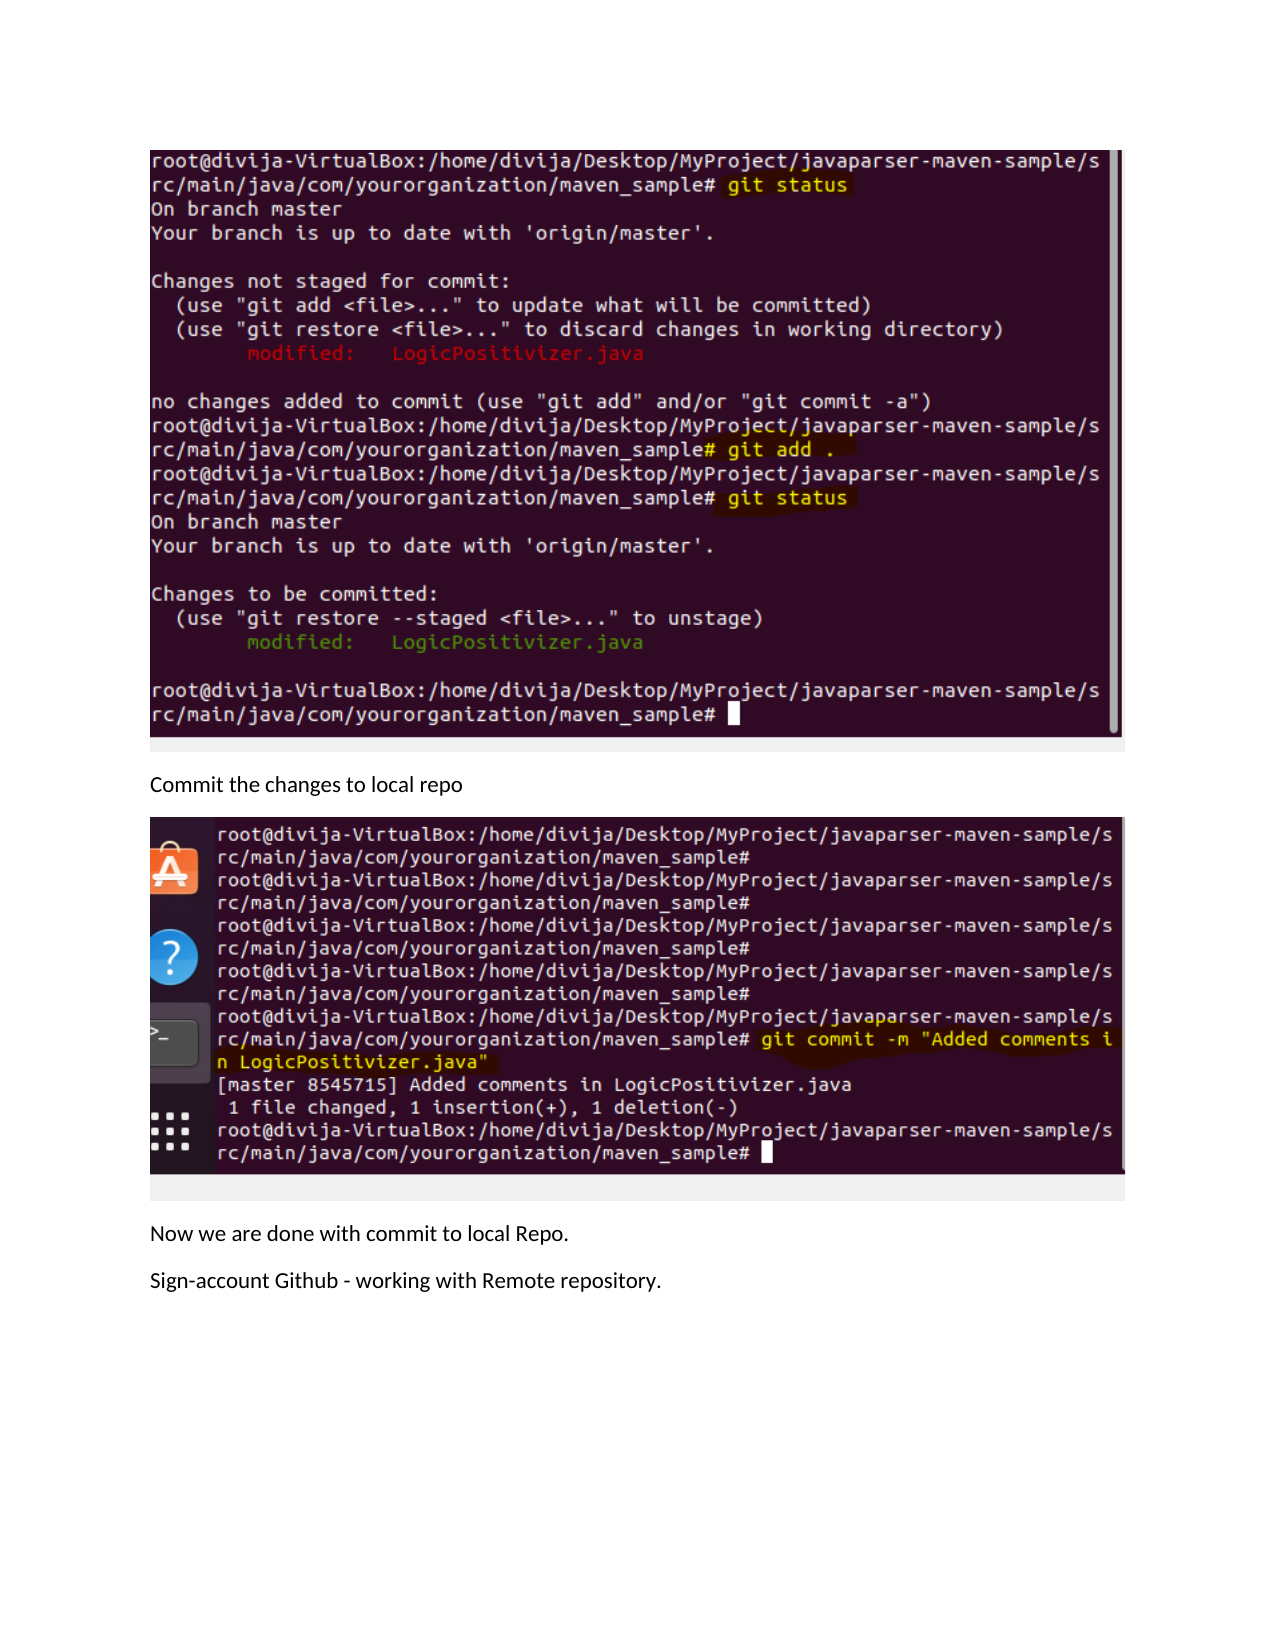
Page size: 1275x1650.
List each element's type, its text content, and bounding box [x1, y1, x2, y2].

picture [150, 150, 1125, 752]
text Now we are done with commit to local Repo. [150, 1219, 1125, 1247]
text Sign-account Github - working with Remote repository. [150, 1266, 1125, 1294]
picture [150, 817, 1125, 1201]
text Commit the changes to local repo [150, 770, 1125, 798]
